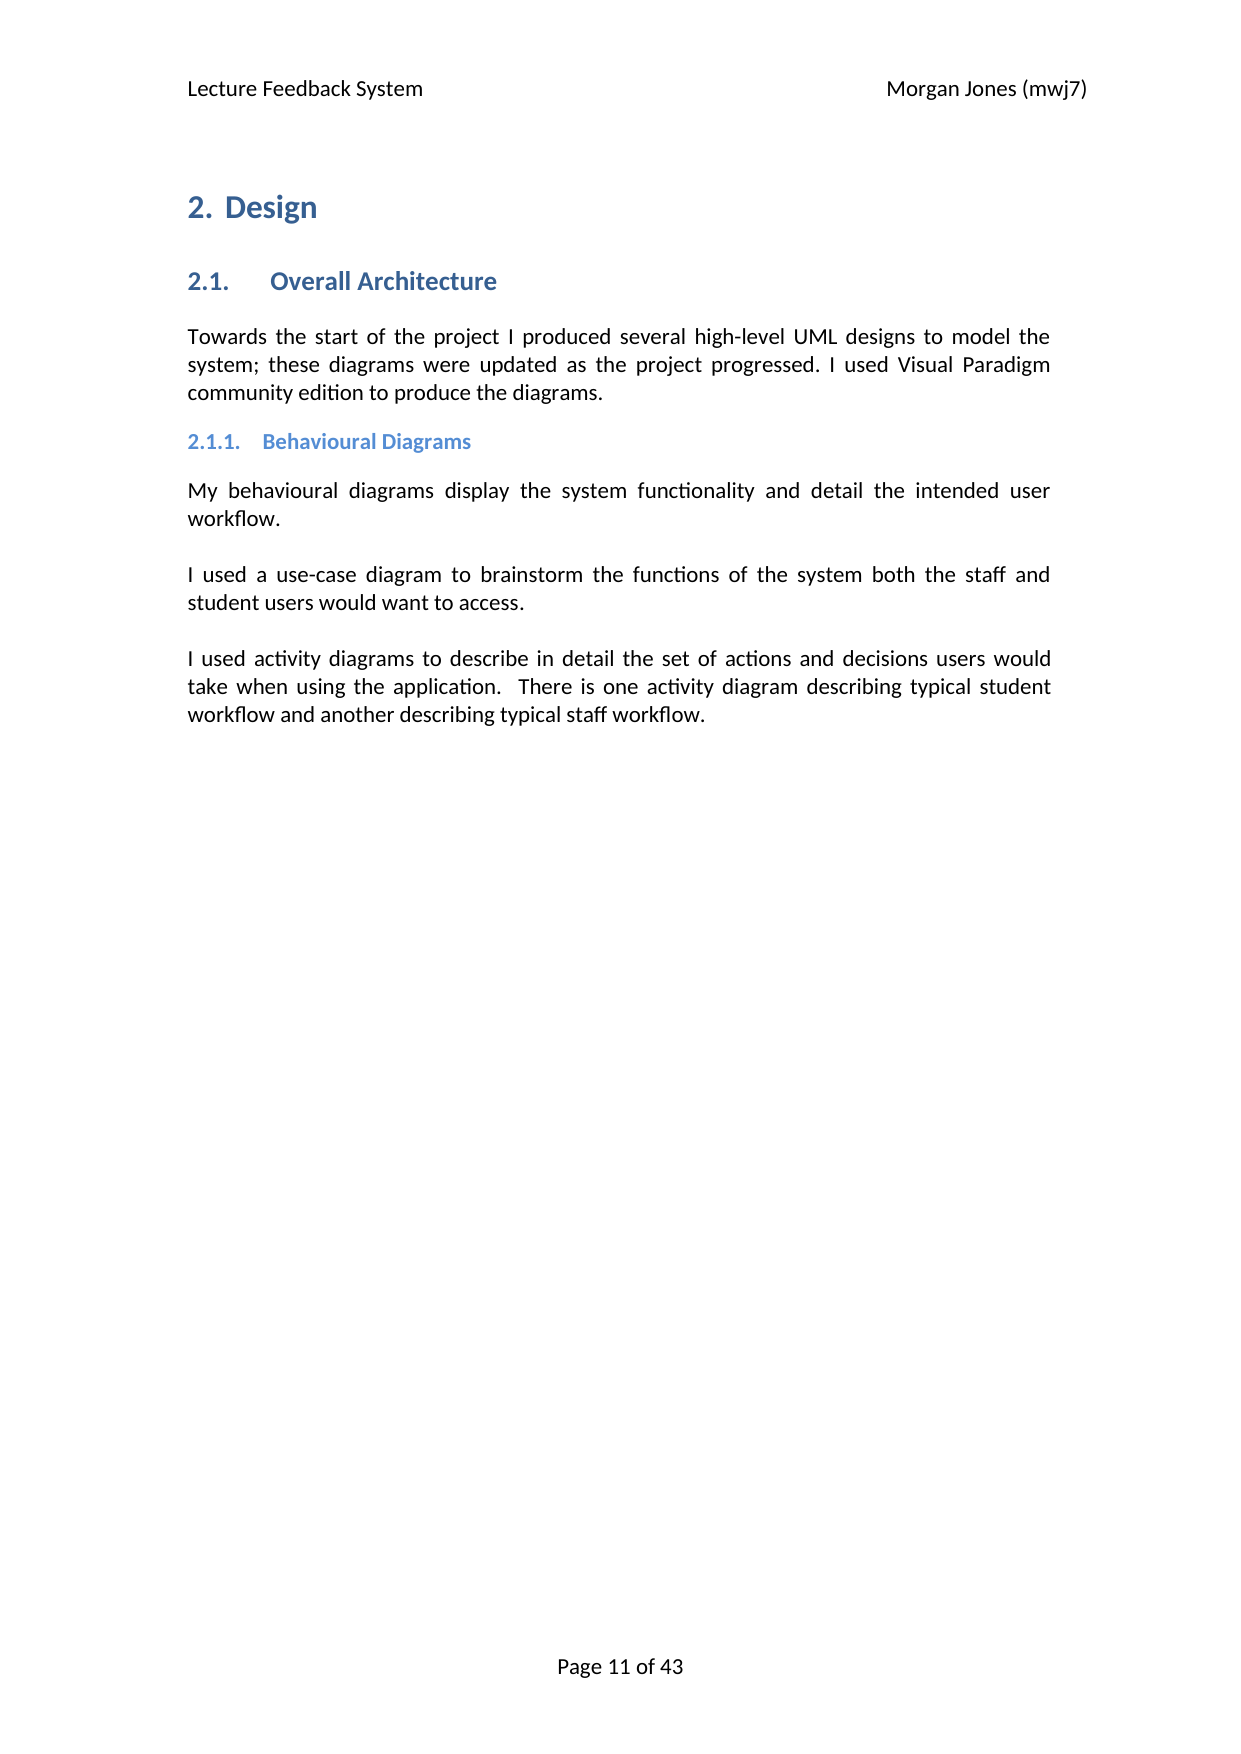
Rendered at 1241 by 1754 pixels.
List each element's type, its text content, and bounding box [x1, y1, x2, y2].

text Towards the start of the project I produced several high-level UML designs to model the system; these diagrams were updated as the project progressed. I used Visual Paradigm community edition to produce the diagrams. [187, 322, 1053, 407]
text My behavioural diagrams display the system functionality and detail the intended user workflow. [187, 476, 1053, 532]
text I used a use-case diagram to brainstorm the functions of the system both the staff and student users would want to access. [187, 560, 1053, 616]
subtitle Design [187, 186, 1053, 227]
text I used activity diagrams to describe in detail the set of actions and decisions users would take when using the application. There is one activity diagram describing typical student workflow and another describing typical staff workflow. [187, 644, 1053, 728]
subtitle Overall Architecture [187, 264, 1053, 297]
subtitle Behavioural Diagrams [187, 427, 1053, 455]
